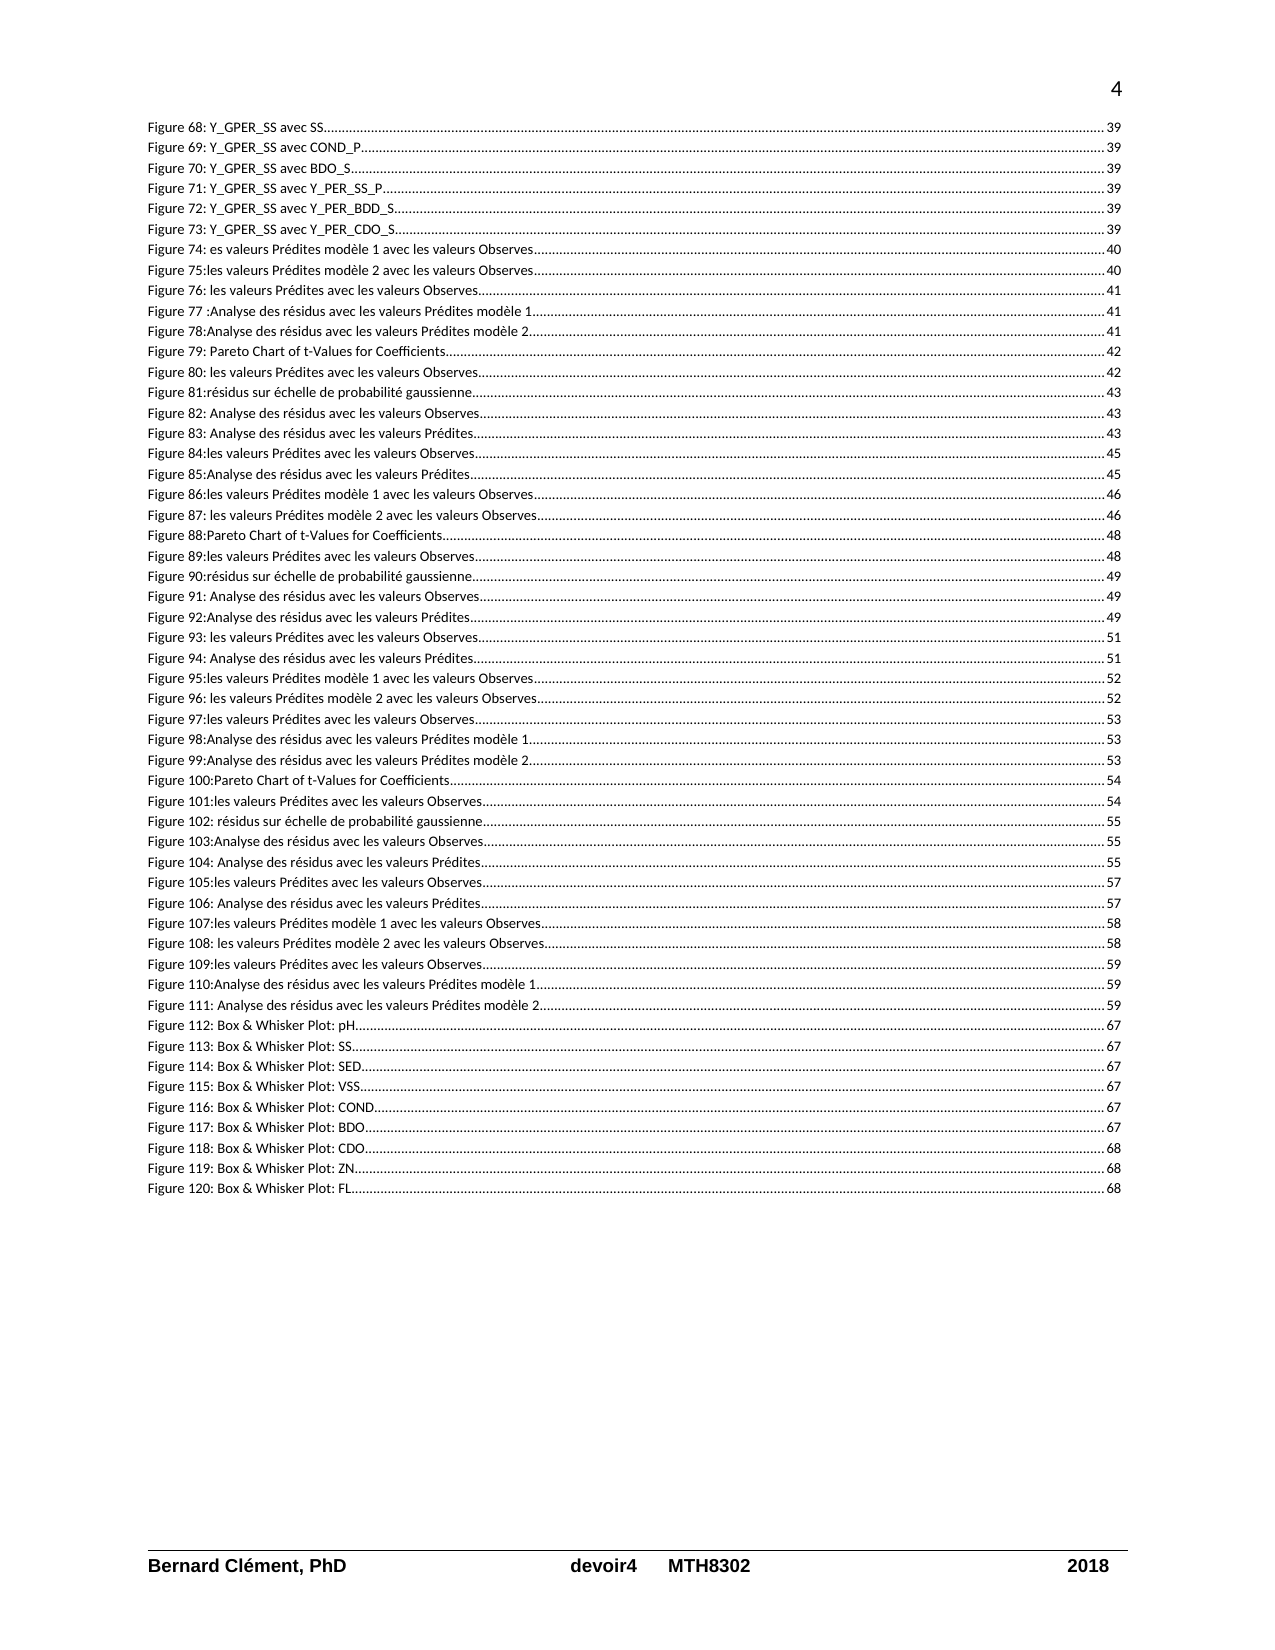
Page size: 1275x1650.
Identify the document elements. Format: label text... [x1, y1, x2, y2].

text Figure 118: Box & Whisker Plot: CDO 68 [148, 1139, 1122, 1157]
text Figure 78:Analyse des résidus avec les valeurs Prédites modèle 2 41 [148, 322, 1122, 340]
text Figure 110:Analyse des résidus avec les valeurs Prédites modèle 1 59 [148, 976, 1122, 993]
text Figure 102: résidus sur échelle de probabilité gaussienne 55 [148, 812, 1122, 830]
text Figure 109:les valeurs Prédites avec les valeurs Observes 59 [148, 955, 1122, 973]
text Figure 100:Pareto Chart of t-Values for Coefficients 54 [148, 771, 1122, 789]
text Figure 91: Analyse des résidus avec les valeurs Observes 49 [148, 588, 1122, 606]
text Figure 112: Box & Whisker Plot: pH 67 [148, 1016, 1122, 1034]
text Figure 85:Analyse des résidus avec les valeurs Prédites 45 [148, 465, 1122, 483]
text Figure 93: les valeurs Prédites avec les valeurs Observes 51 [148, 628, 1122, 646]
text Figure 90:résidus sur échelle de probabilité gaussienne 49 [148, 567, 1122, 585]
text Figure 84:les valeurs Prédites avec les valeurs Observes 45 [148, 445, 1122, 463]
text Figure 79: Pareto Chart of t-Values for Coefficients 42 [148, 343, 1122, 361]
text Figure 107:les valeurs Prédites modèle 1 avec les valeurs Observes 58 [148, 914, 1122, 932]
text Figure 94: Analyse des résidus avec les valeurs Prédites 51 [148, 649, 1122, 667]
text Figure 96: les valeurs Prédites modèle 2 avec les valeurs Observes 52 [148, 690, 1122, 708]
text Figure 108: les valeurs Prédites modèle 2 avec les valeurs Observes 58 [148, 935, 1122, 953]
text Figure 77 :Analyse des résidus avec les valeurs Prédites modèle 1 41 [148, 302, 1122, 320]
text Figure 98:Analyse des résidus avec les valeurs Prédites modèle 1 53 [148, 731, 1122, 748]
text Figure 119: Box & Whisker Plot: ZN 68 [148, 1159, 1122, 1177]
text Figure 97:les valeurs Prédites avec les valeurs Observes 53 [148, 710, 1122, 728]
text Figure 75:les valeurs Prédites modèle 2 avec les valeurs Observes 40 [148, 261, 1122, 279]
text Figure 71: Y_GPER_SS avec Y_PER_SS_P 39 [148, 179, 1122, 197]
text Figure 115: Box & Whisker Plot: VSS 67 [148, 1078, 1122, 1096]
text Figure 117: Box & Whisker Plot: BDO 67 [148, 1118, 1122, 1136]
text Figure 103:Analyse des résidus avec les valeurs Observes 55 [148, 833, 1122, 851]
text Figure 104: Analyse des résidus avec les valeurs Prédites 55 [148, 853, 1122, 871]
text Figure 99:Analyse des résidus avec les valeurs Prédites modèle 2 53 [148, 751, 1122, 769]
text Figure 76: les valeurs Prédites avec les valeurs Observes 41 [148, 281, 1122, 299]
text Figure 116: Box & Whisker Plot: COND 67 [148, 1098, 1122, 1116]
text Figure 92:Analyse des résidus avec les valeurs Prédites 49 [148, 608, 1122, 626]
text Figure 114: Box & Whisker Plot: SED 67 [148, 1057, 1122, 1075]
text Figure 86:les valeurs Prédites modèle 1 avec les valeurs Observes 46 [148, 486, 1122, 503]
text Figure 105:les valeurs Prédites avec les valeurs Observes 57 [148, 873, 1122, 891]
text Figure 74: es valeurs Prédites modèle 1 avec les valeurs Observes 40 [148, 241, 1122, 258]
text Figure 120: Box & Whisker Plot: FL 68 [148, 1180, 1122, 1198]
text Figure 88:Pareto Chart of t-Values for Coefficients 48 [148, 526, 1122, 544]
text Figure 70: Y_GPER_SS avec BDO_S 39 [148, 159, 1122, 177]
text Figure 111: Analyse des résidus avec les valeurs Prédites modèle 2 59 [148, 996, 1122, 1014]
text Figure 106: Analyse des résidus avec les valeurs Prédites 57 [148, 894, 1122, 912]
text Figure 95:les valeurs Prédites modèle 1 avec les valeurs Observes 52 [148, 669, 1122, 687]
text Figure 113: Box & Whisker Plot: SS 67 [148, 1037, 1122, 1055]
text Figure 69: Y_GPER_SS avec COND_P 39 [148, 138, 1122, 156]
text Figure 80: les valeurs Prédites avec les valeurs Observes 42 [148, 363, 1122, 381]
text Figure 83: Analyse des résidus avec les valeurs Prédites 43 [148, 424, 1122, 442]
text Figure 68: Y_GPER_SS avec SS 39 [148, 118, 1122, 136]
text Figure 82: Analyse des résidus avec les valeurs Observes 43 [148, 404, 1122, 422]
text Figure 81:résidus sur échelle de probabilité gaussienne 43 [148, 383, 1122, 401]
text Figure 101:les valeurs Prédites avec les valeurs Observes 54 [148, 792, 1122, 810]
text Figure 89:les valeurs Prédites avec les valeurs Observes 48 [148, 547, 1122, 565]
text Figure 72: Y_GPER_SS avec Y_PER_BDD_S 39 [148, 200, 1122, 218]
text Figure 87: les valeurs Prédites modèle 2 avec les valeurs Observes 46 [148, 506, 1122, 524]
text Figure 73: Y_GPER_SS avec Y_PER_CDO_S 39 [148, 220, 1122, 238]
